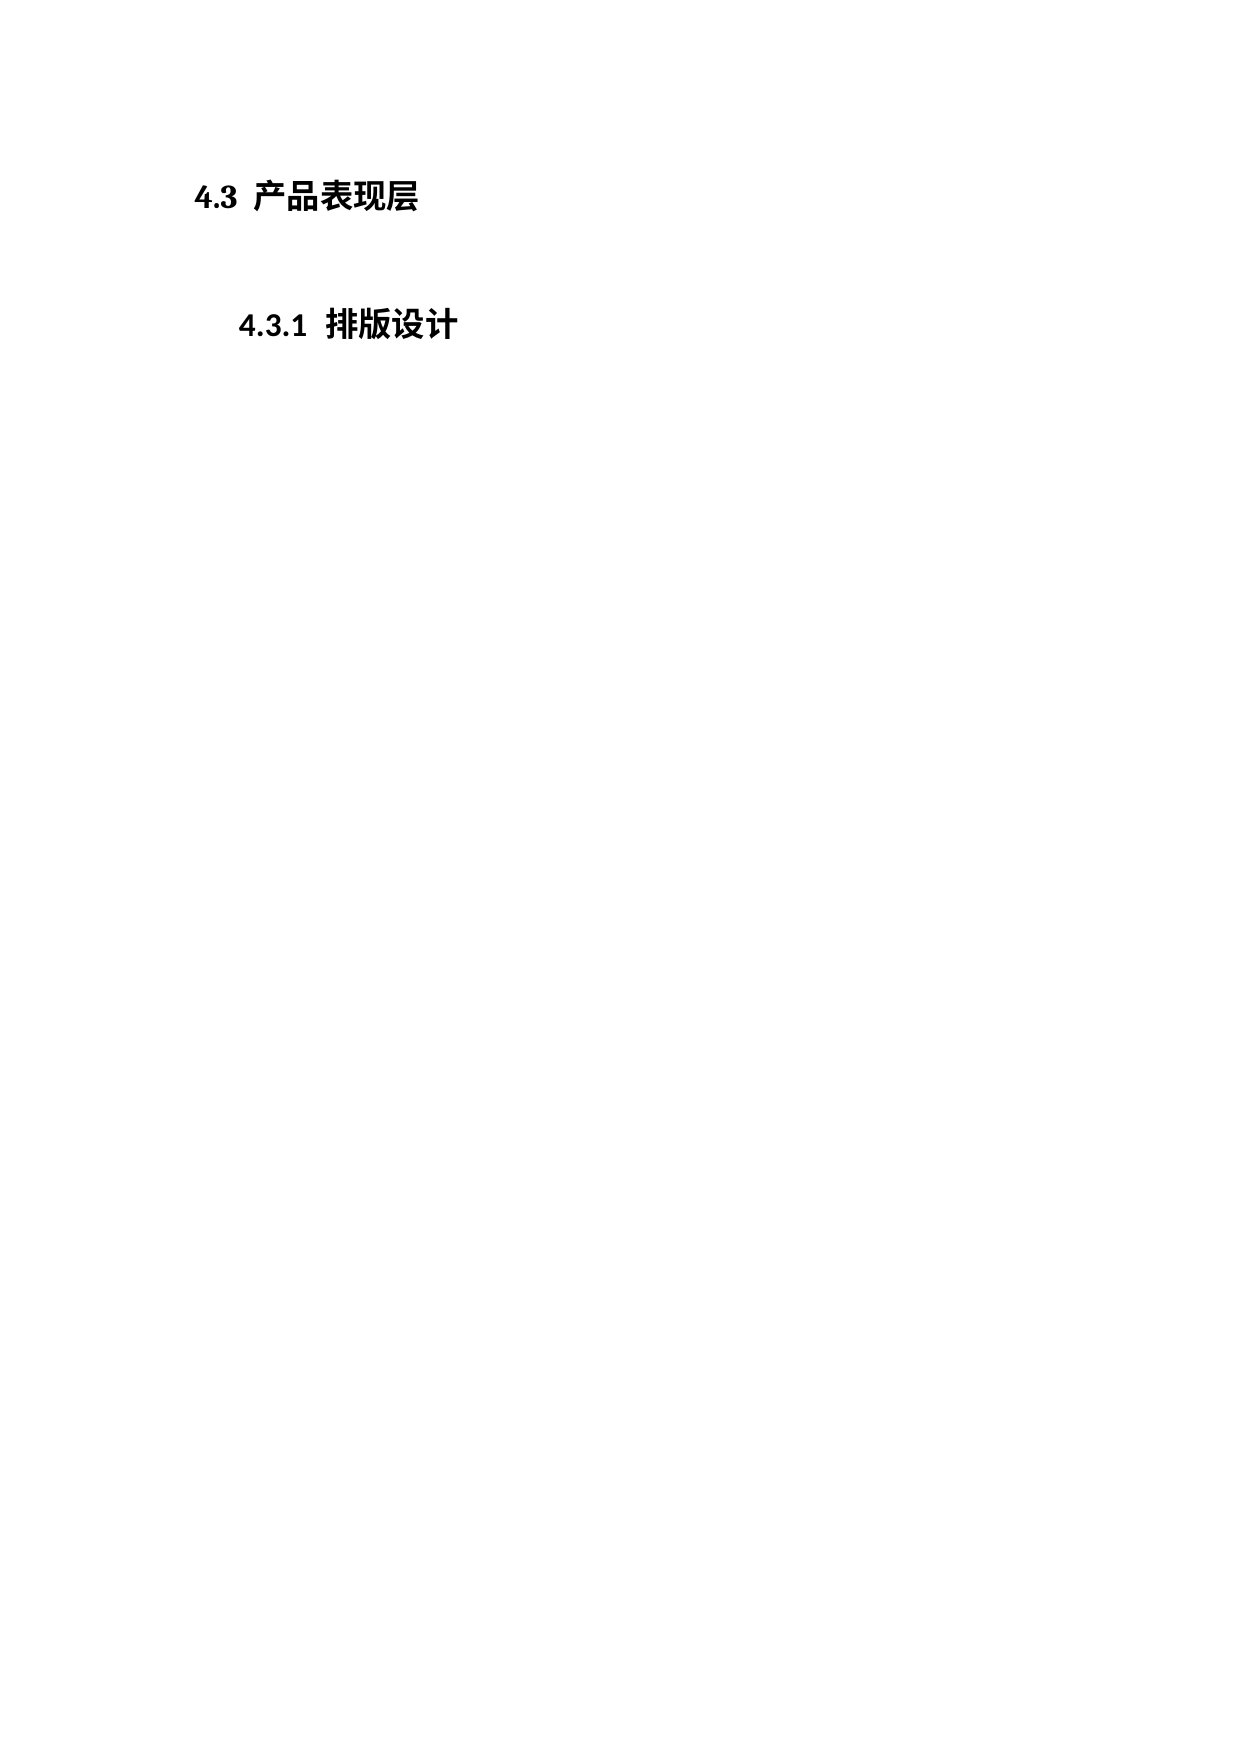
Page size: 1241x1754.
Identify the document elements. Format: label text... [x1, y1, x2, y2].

subtitle 产品表现层 [194, 162, 1090, 227]
subtitle 排版设计 [239, 289, 1090, 354]
